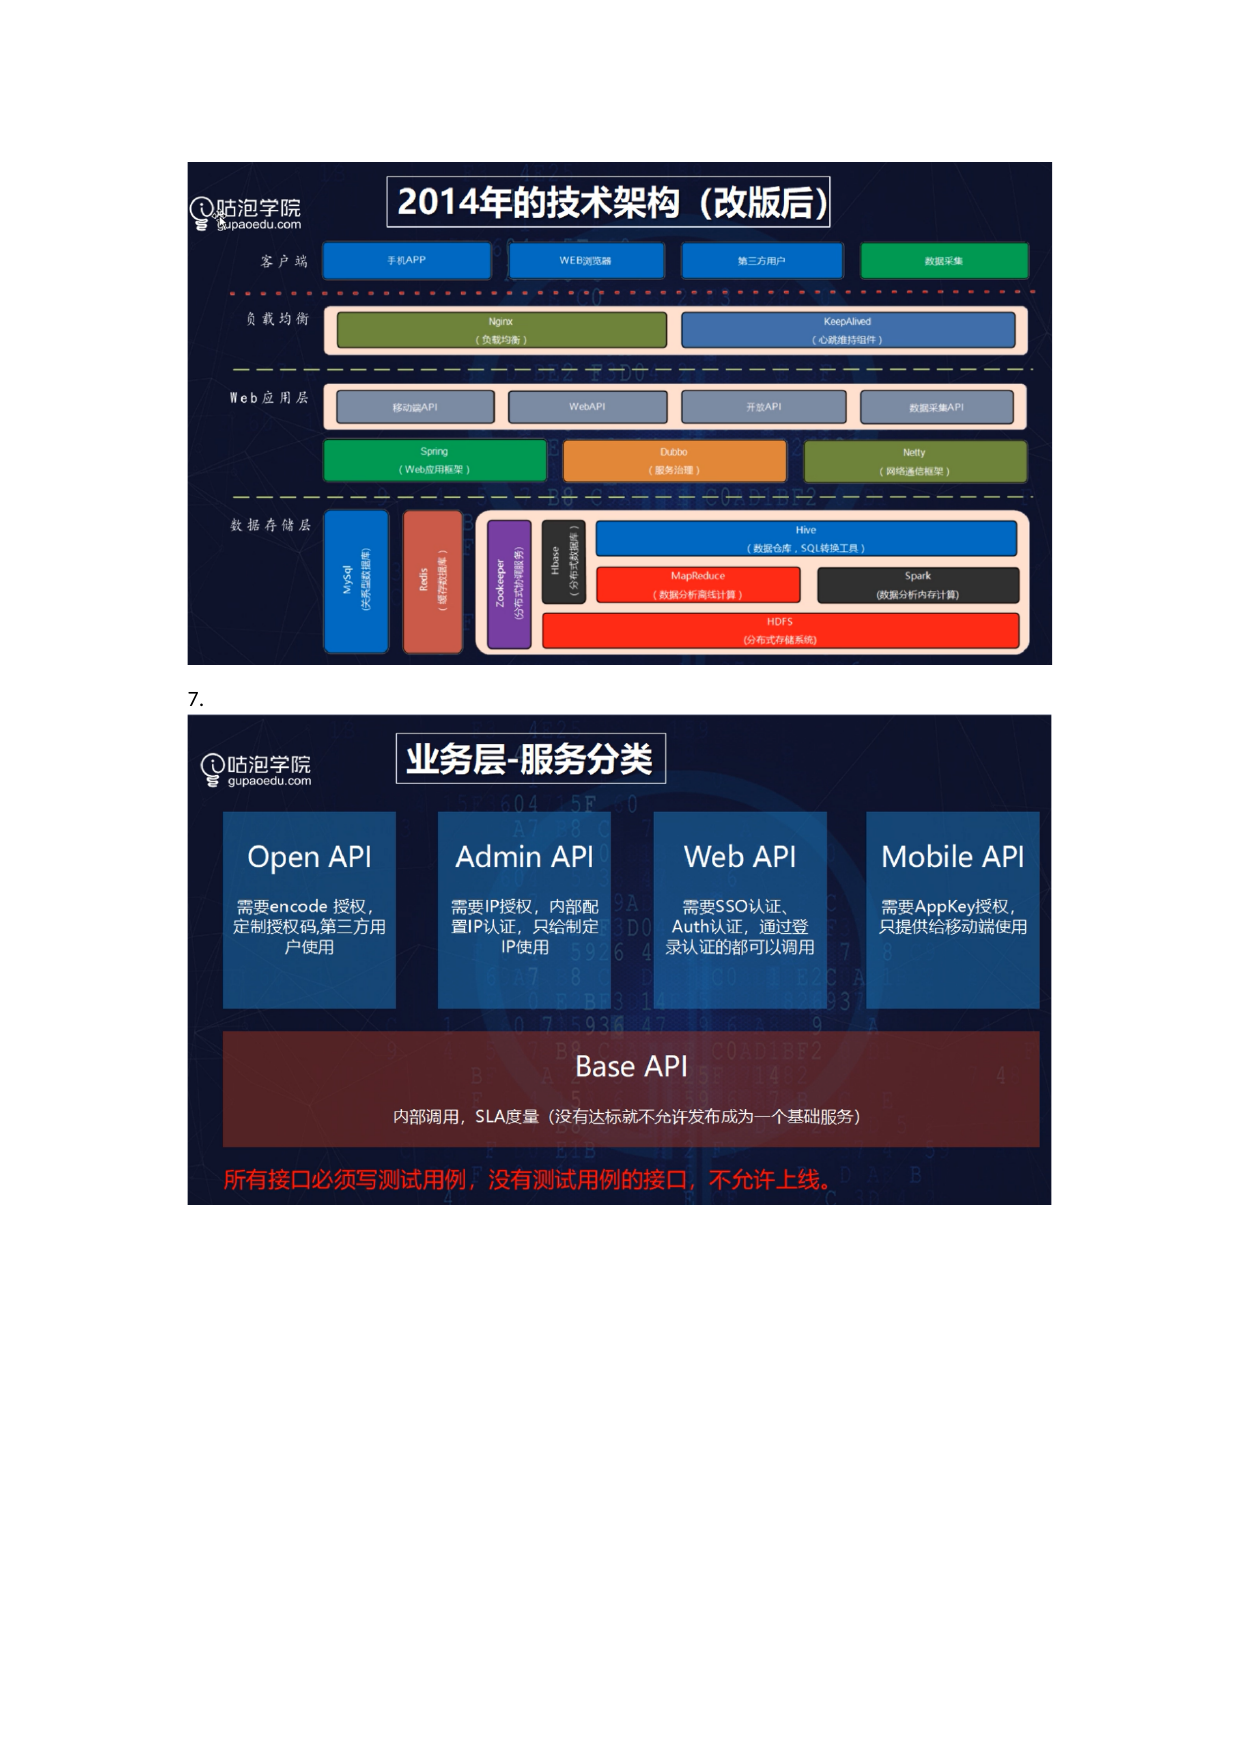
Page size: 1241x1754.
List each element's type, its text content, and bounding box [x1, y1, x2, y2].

picture [187, 162, 1053, 665]
picture [187, 714, 1052, 1205]
